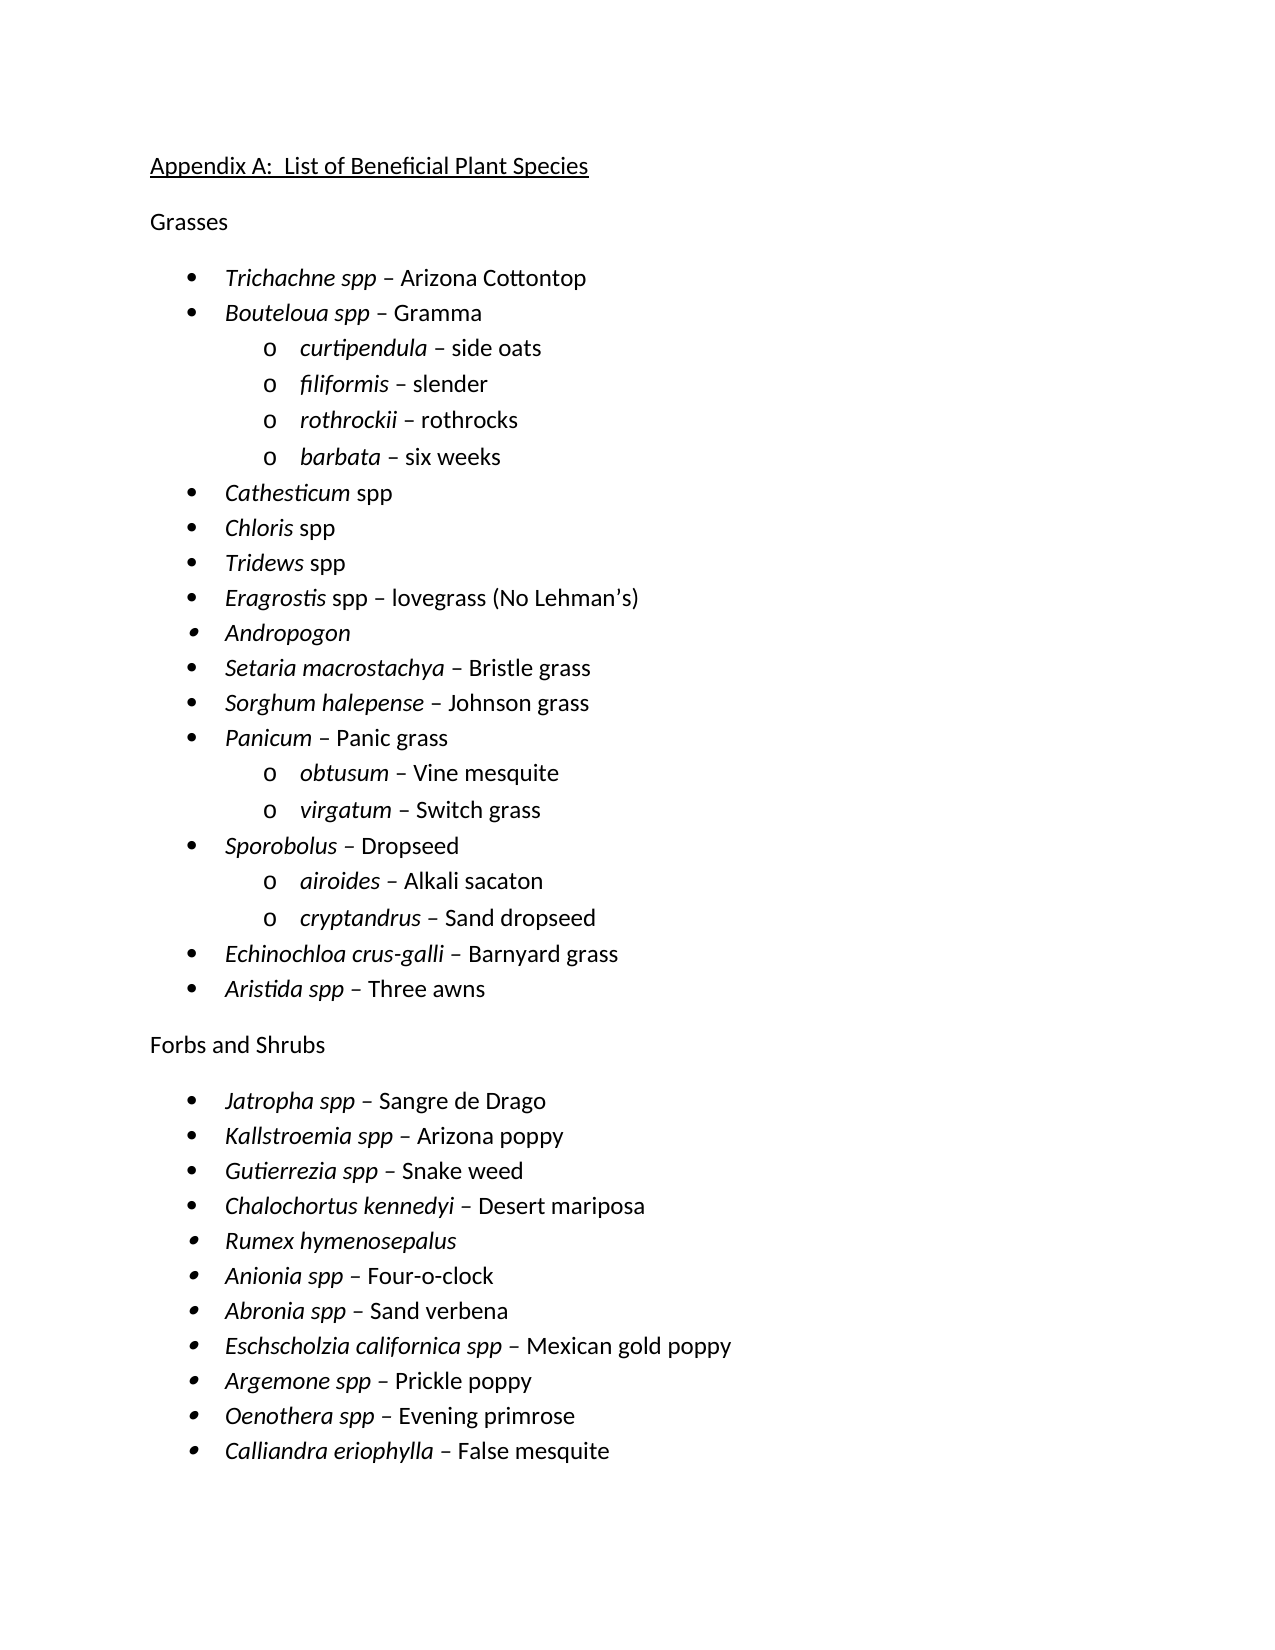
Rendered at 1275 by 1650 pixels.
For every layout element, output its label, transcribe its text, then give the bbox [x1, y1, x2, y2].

list Aristida spp – Three awns [187, 973, 1125, 1004]
list Jatropha spp – Sangre de Drago [187, 1085, 1125, 1116]
list Calliandra eriophylla – False mesquite [187, 1435, 1125, 1466]
list Chloris spp [187, 512, 1125, 543]
list Kallstroemia spp – Arizona poppy [187, 1120, 1125, 1151]
list Panicum – Panic grass [187, 722, 1125, 753]
list Trichachne spp – Arizona Cottontop [187, 262, 1125, 292]
list Sporobolus – Dropseed [187, 830, 1125, 861]
list barbata – six weeks [262, 441, 1125, 473]
list virgatum – Switch grass [262, 794, 1125, 826]
list Gutierrezia spp – Snake weed [187, 1155, 1125, 1186]
list Bouteloua spp – Gramma [187, 297, 1125, 327]
list Tridews spp [187, 547, 1125, 578]
list rothrockii – rothrocks [262, 404, 1125, 436]
list curtipendula – side oats [262, 332, 1125, 363]
list Sorghum halepense – Johnson grass [187, 687, 1125, 718]
list Rumex hymenosepalus [187, 1225, 1125, 1256]
list Setaria macrostachya – Bristle grass [187, 652, 1125, 683]
list Echinochloa crus-galli – Barnyard grass [187, 938, 1125, 969]
list Cathesticum spp [187, 477, 1125, 508]
list filiformis – slender [262, 368, 1125, 400]
list Chalochortus kennedyi – Desert mariposa [187, 1190, 1125, 1221]
list Anionia spp – Four-o-clock [187, 1260, 1125, 1291]
list Andropogon [187, 617, 1125, 648]
list Oenothera spp – Evening primrose [187, 1400, 1125, 1431]
text Grasses [150, 206, 1125, 236]
list airoides – Alkali sacaton [262, 865, 1125, 897]
list cryptandrus – Sand dropseed [262, 902, 1125, 934]
list Abronia spp – Sand verbena [187, 1295, 1125, 1326]
text Forbs and Shrubs [150, 1029, 1125, 1060]
list obtusum – Vine mesquite [262, 757, 1125, 789]
list Eschscholzia californica spp – Mexican gold poppy [187, 1330, 1125, 1361]
list Argemone spp – Prickle poppy [187, 1365, 1125, 1396]
list Eragrostis spp – lovegrass (No Lehman’s) [187, 582, 1125, 613]
text Appendix A: List of Beneficial Plant Species [150, 150, 1125, 181]
